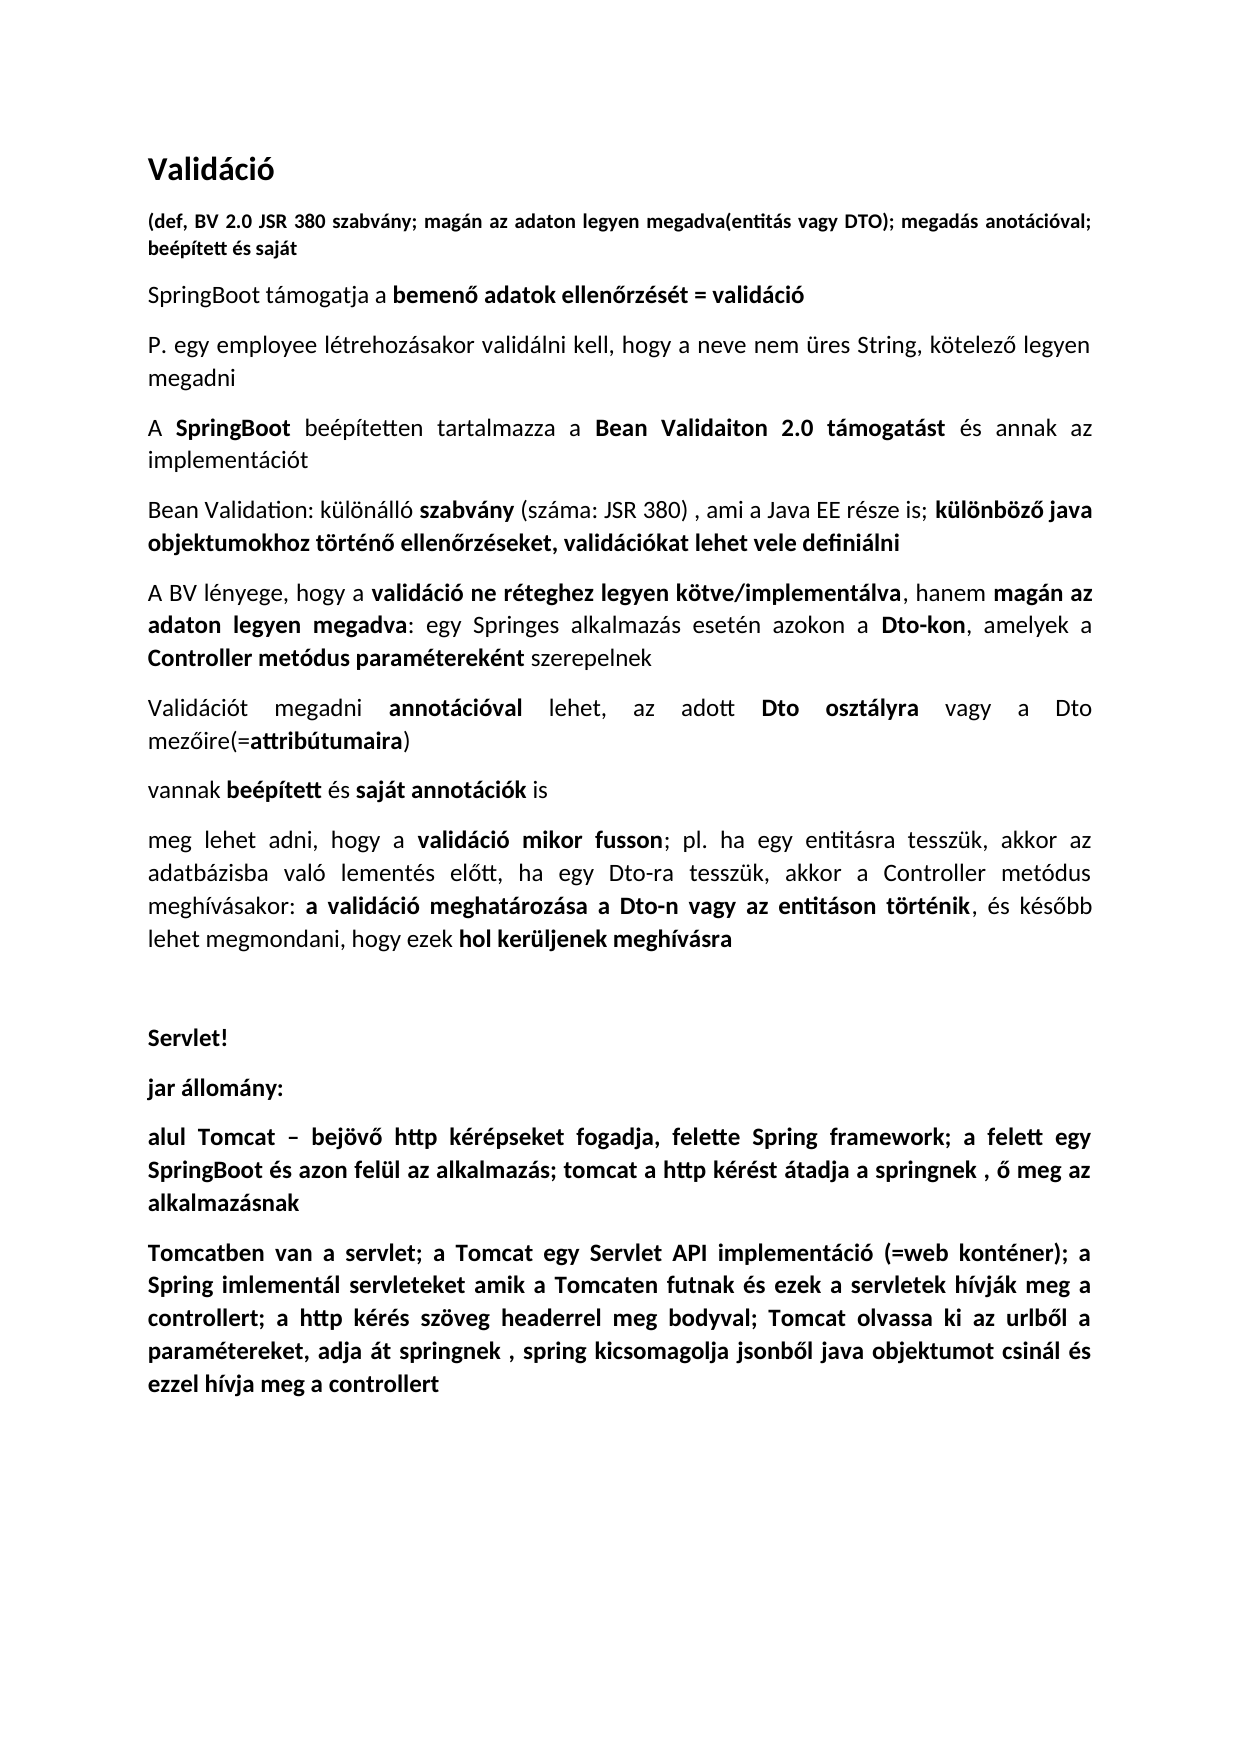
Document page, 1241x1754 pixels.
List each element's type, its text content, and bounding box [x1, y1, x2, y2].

text Tomcatben van a servlet; a Tomcat egy Servlet API implementáció (=web konténer); a Spring imlementál servleteket amik a Tomcaten futnak és ezek a servletek hívják meg a controllert; a http kérés szöveg headerrel meg bodyval; Tomcat olvassa ki az urlből a paramétereket, adja át springnek , spring kicsomagolja jsonből java objektumot csinál és ezzel hívja meg a controllert [148, 1237, 1093, 1399]
text P. egy employee létrehozásakor validálni kell, hogy a neve nem üres String, kötelező legyen megadni [148, 329, 1093, 393]
text Validáció [148, 148, 1093, 188]
text Validációt megadni annotációval lehet, az adott Dto osztályra vagy a Dto mezőire(=attribútumaira) [148, 692, 1093, 756]
text Servlet! [148, 1022, 1093, 1053]
text vannak beépített és saját annotációk is [148, 775, 1093, 805]
text SpringBoot támogatja a bemenő adatok ellenőrzését = validáció [148, 280, 1093, 310]
text alul Tomcat – bejövő http kérépseket fogadja, felette Spring framework; a felett egy SpringBoot és azon felül az alkalmazás; tomcat a http kérést átadja a springnek , ő meg az alkalmazásnak [148, 1121, 1093, 1218]
text meg lehet adni, hogy a validáció mikor fusson; pl. ha egy entitásra tesszük, akkor az adatbázisba való lementés előtt, ha egy Dto-ra tesszük, akkor a Controller metódus meghívásakor: a validáció meghatározása a Dto-n vagy az entitáson történik, és később lehet megmondani, hogy ezek hol kerüljenek meghívásra [148, 824, 1093, 953]
text A BV lényege, hogy a validáció ne réteghez legyen kötve/implementálva, hanem magán az adaton legyen megadva: egy Springes alkalmazás esetén azokon a Dto-kon, amelyek a Controller metódus paramétereként szerepelnek [148, 577, 1093, 673]
text Bean Validation: különálló szabvány (száma: JSR 380) , ami a Java EE része is; különböző java objektumokhoz történő ellenőrzéseket, validációkat lehet vele definiálni [148, 494, 1093, 558]
text A SpringBoot beépítetten tartalmazza a Bean Validaiton 2.0 támogatást és annak az implementációt [148, 412, 1093, 475]
text jar állomány: [148, 1072, 1093, 1102]
text (def, BV 2.0 JSR 380 szabvány; magán az adaton legyen megadva(entitás vagy DTO); megadás anotációval; beépített és saját [148, 208, 1093, 261]
